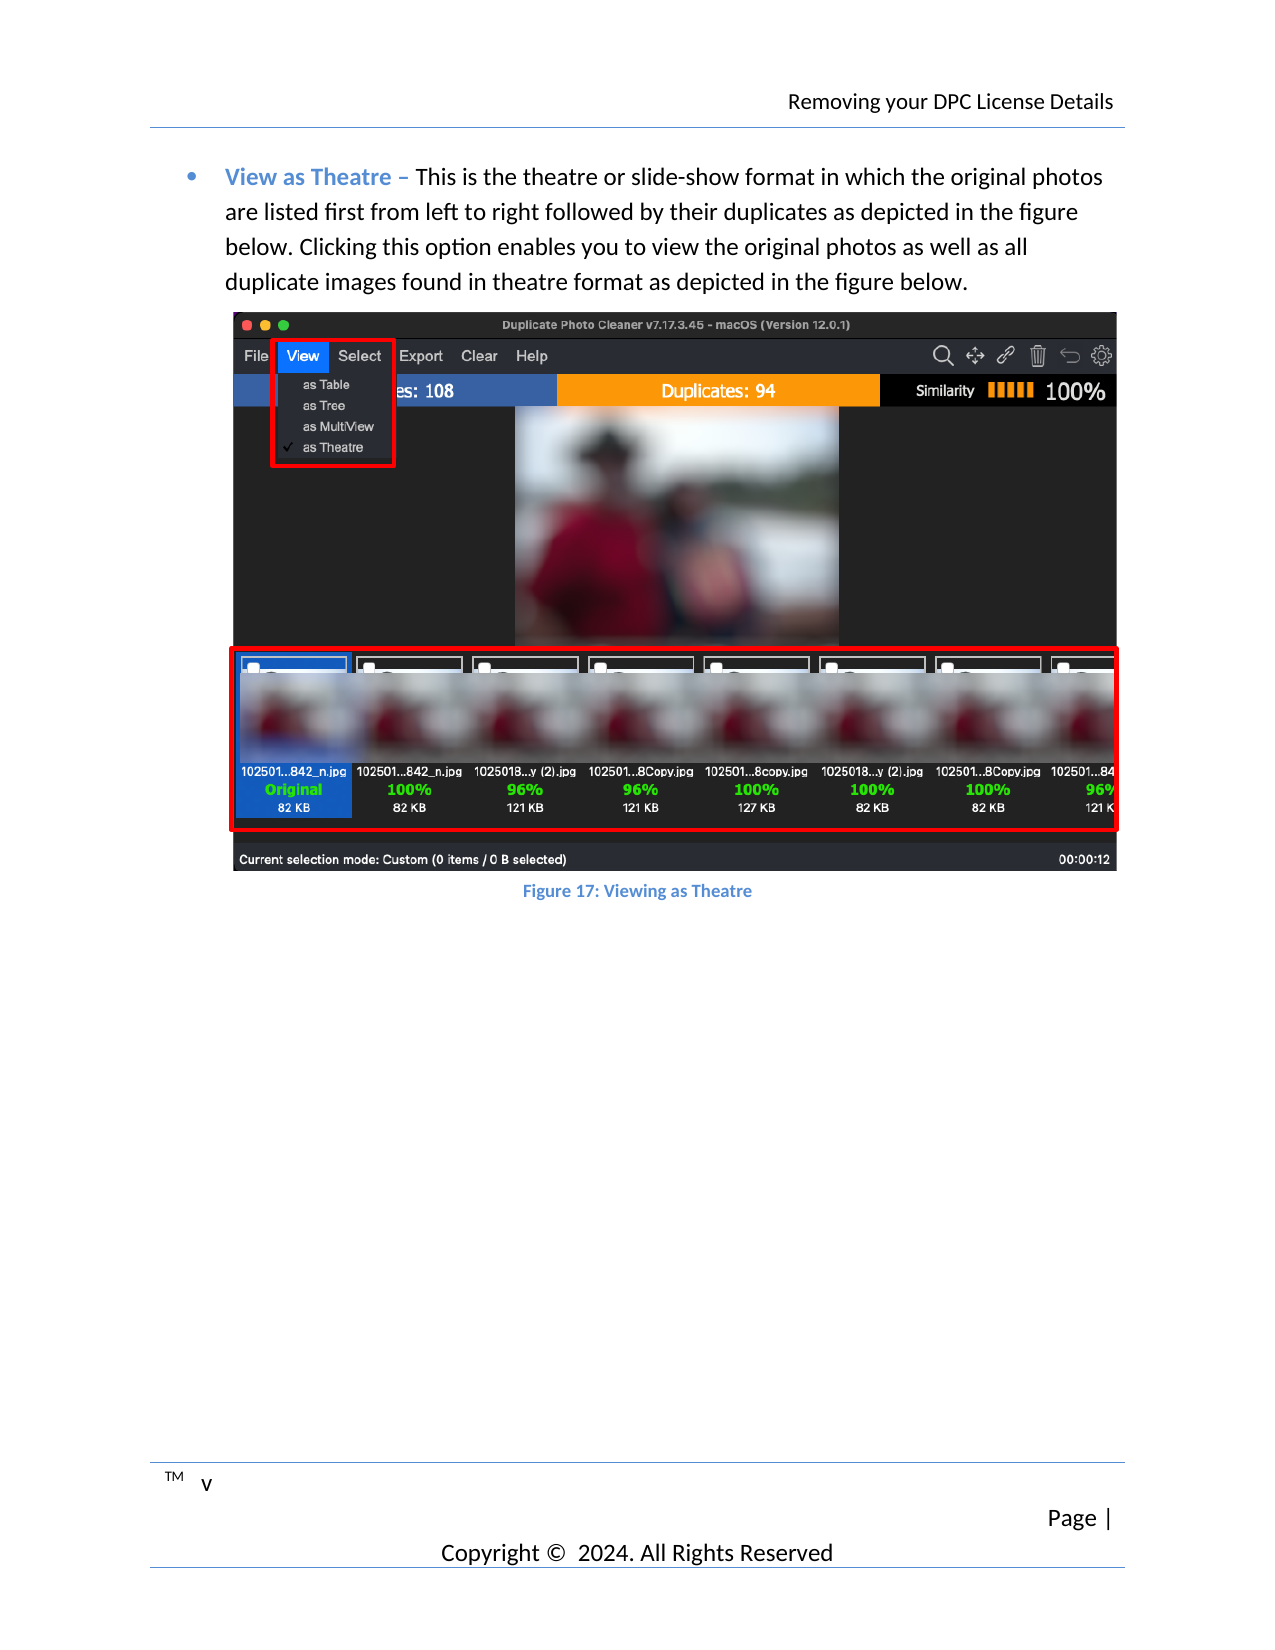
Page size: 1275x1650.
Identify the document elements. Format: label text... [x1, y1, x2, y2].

picture [233, 832, 1117, 871]
picture [233, 651, 1114, 828]
text Figure 17: Viewing as Theatre [150, 879, 1125, 902]
list View as Theatre – This is the theatre or slide-show format in which the original photos are listed first from left to right followed by their duplicates as depicted in the figure below. Clicking this option enables you to view the original photos as well as all duplicate images found in theatre format as depicted in the figure below. [187, 161, 1125, 297]
picture [233, 312, 1117, 646]
